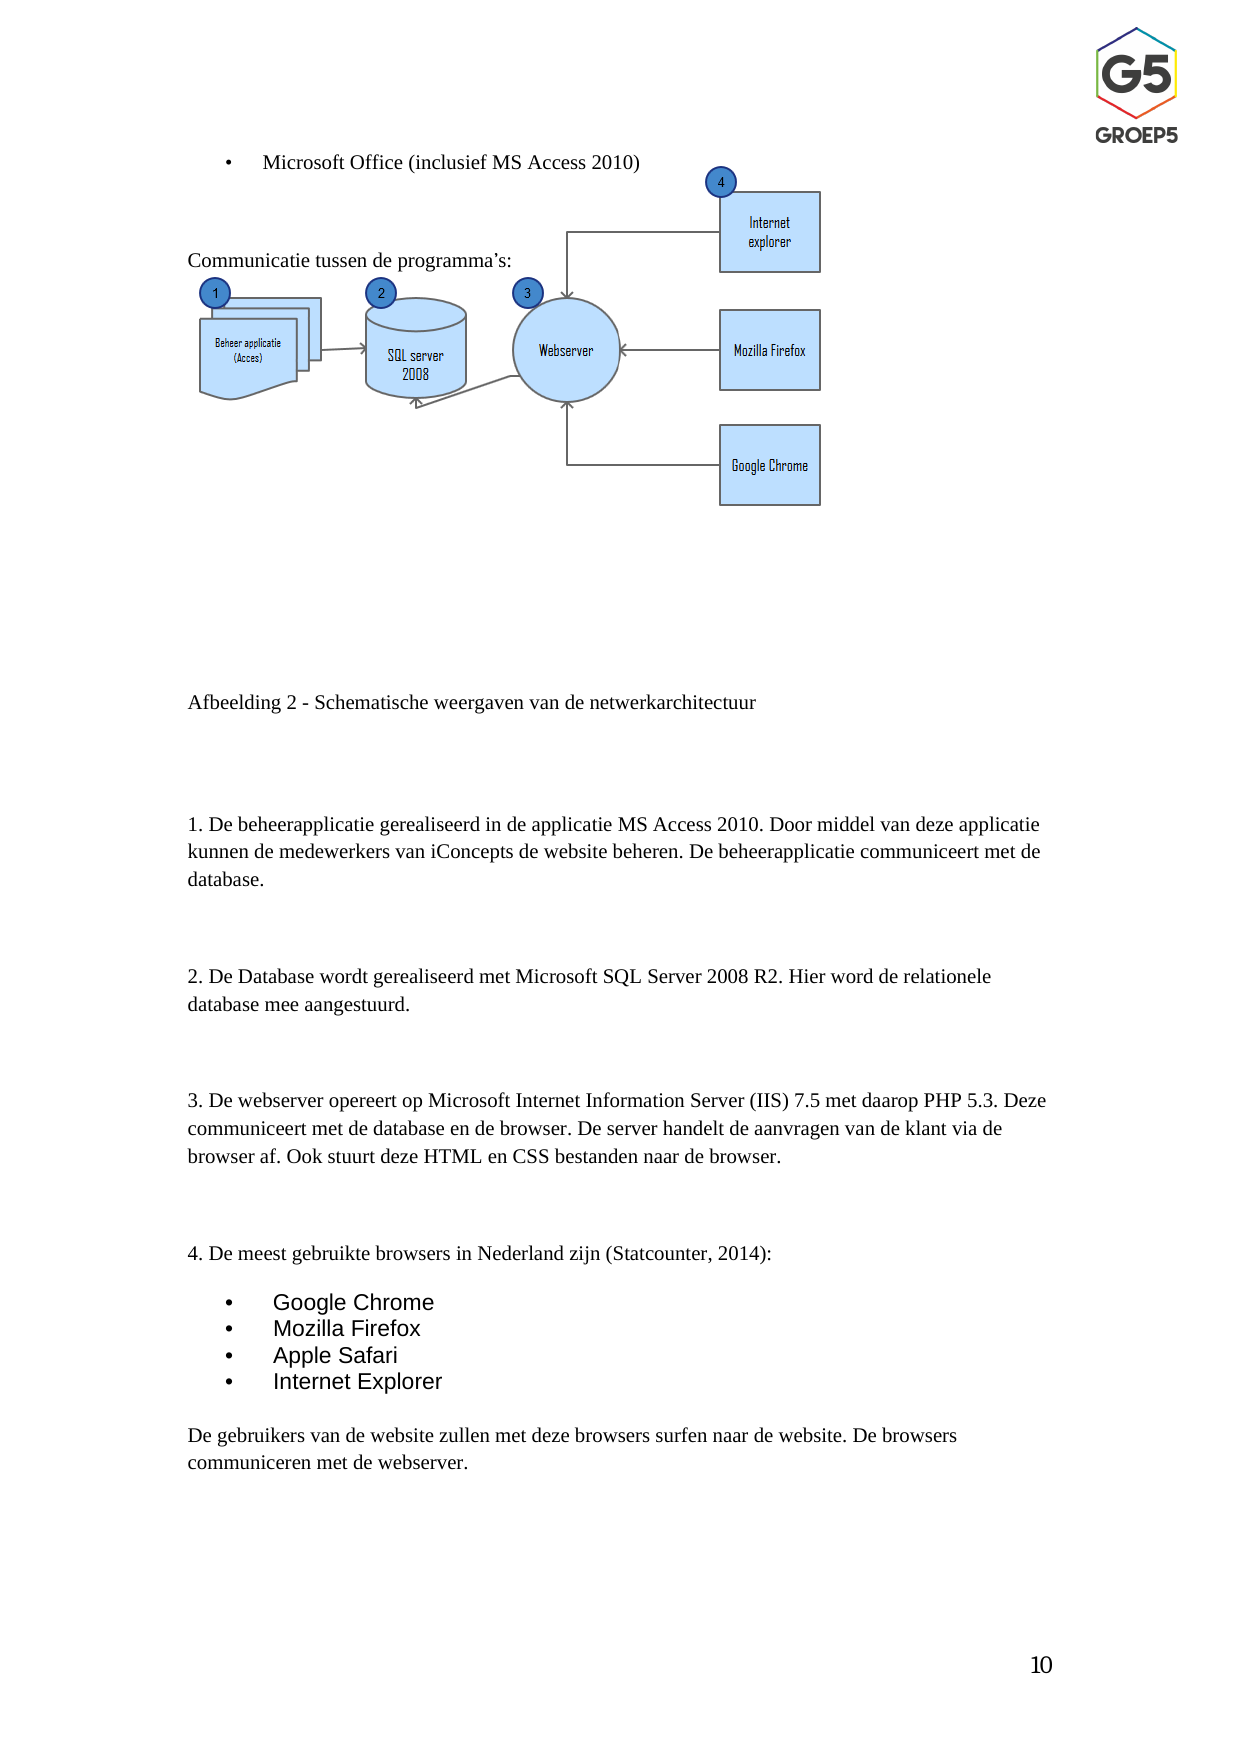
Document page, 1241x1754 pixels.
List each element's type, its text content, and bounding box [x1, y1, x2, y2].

list Mozilla Firefox [225, 1315, 1053, 1342]
text 4. De meest gebruikte browsers in Nederland zijn (Statcounter, 2014): [187, 1241, 1053, 1264]
picture [1095, 27, 1178, 143]
picture [147, 127, 1090, 540]
text 2. De Database wordt gerealiseerd met Microsoft SQL Server 2008 R2. Hier word de relationele database mee aangestuurd. [187, 964, 1053, 1016]
list Google Chrome [225, 1289, 1053, 1315]
text Afbeelding 2 - Schematische weergaven van de netwerkarchitectuur [187, 690, 1053, 714]
list Apple Safari [225, 1342, 1053, 1368]
text De gebruikers van de website zullen met deze browsers surfen naar de website. De browsers communiceren met de webserver. [187, 1423, 1053, 1474]
list Internet Explorer [225, 1368, 1053, 1394]
text 1. De beheerapplicatie gerealiseerd in de applicatie MS Access 2010. Door middel van deze applicatie kunnen de medewerkers van iConcepts de website beheren. De beheerapplicatie communiceert met de database. [187, 812, 1053, 891]
text 3. De webserver opereert op Microsoft Internet Information Server (IIS) 7.5 met daarop PHP 5.3. Deze communiceert met de database en de browser. De server handelt de aanvragen van de klant via de browser af. Ook stuurt deze HTML en CSS bestanden naar de browser. [187, 1088, 1053, 1168]
